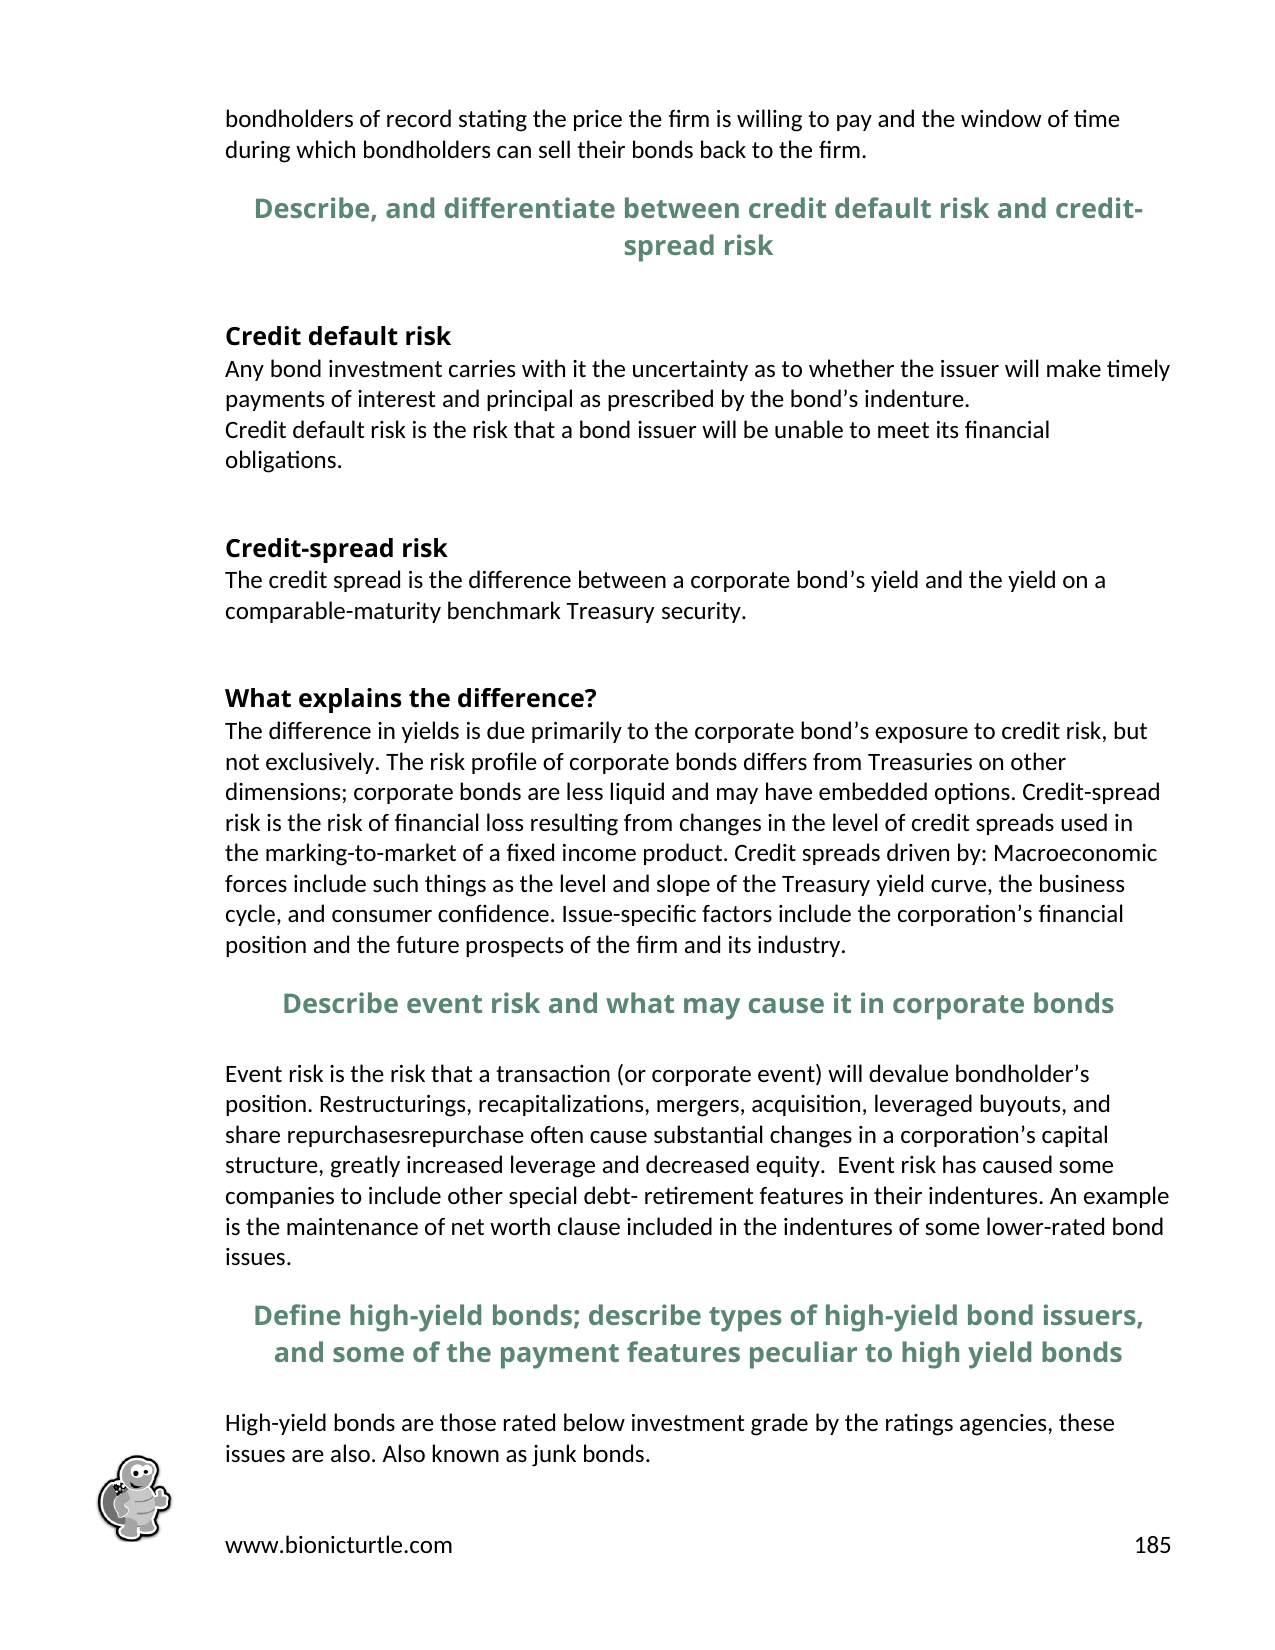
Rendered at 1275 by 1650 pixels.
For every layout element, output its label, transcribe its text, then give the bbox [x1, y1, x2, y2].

subtitle Describe event risk and what may cause it in corporate bonds [225, 984, 1172, 1058]
text Any bond investment carries with it the uncertainty as to whether the issuer will make timely payments of interest and principal as prescribed by the bond’s indenture. [225, 353, 1172, 414]
text Event risk is the risk that a transaction (or corporate event) will devalue bondholder’s position. Restructurings, recapitalizations, mergers, acquisition, leveraged buyouts, and share often cause substantial changes in a corporation’s capital structure, greatly increased leverage and decreased equity. Event risk has caused some companies to include other special debt- retirement features in their indentures. An example is the maintenance of net worth clause included in the indentures of some lower-rated bond issues. [225, 1058, 1172, 1272]
text The credit spread is the difference between a corporate bond’s yield and the yield on a comparable-maturity benchmark Treasury security. [225, 564, 1172, 656]
text High-yield bonds are those rated below investment grade by the ratings agencies [225, 1407, 1172, 1468]
subtitle Define high‐yield bonds; describe types of high‐yield bond issuers, and some of the payment features peculiar to high yield bonds [225, 1297, 1172, 1407]
subtitle Describe, and differentiate between credit default risk and credit-spread risk [225, 189, 1172, 263]
subtitle Credit default risk [225, 319, 1172, 353]
text The difference in yields is due primarily to the corporate bond’s exposure to credit risk, but not exclusively. The risk profile of corporate bonds differs from Treasuries on other dimensions; corporate bonds are less liquid and may have embedded options. Credit-spread risk is the risk of financial loss resulting from changes in the level of credit spreads used in the marking-to-market of a fixed income product. Credit spreads driven by: Macroeconomic forces include such things as the level and slope of the Treasury yield curve, the business cycle, and consumer confidence. Issue-speciﬁc factors include the corporation’s ﬁnancial position and the future prospects of the ﬁrm and its industry. [225, 715, 1172, 959]
subtitle Credit-spread risk [225, 531, 1172, 564]
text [225, 103, 1172, 164]
subtitle What explains the difference? [225, 681, 1172, 715]
text Credit default risk is the risk that a bond issuer will be unable to meet its financial obligations. [225, 414, 1172, 506]
